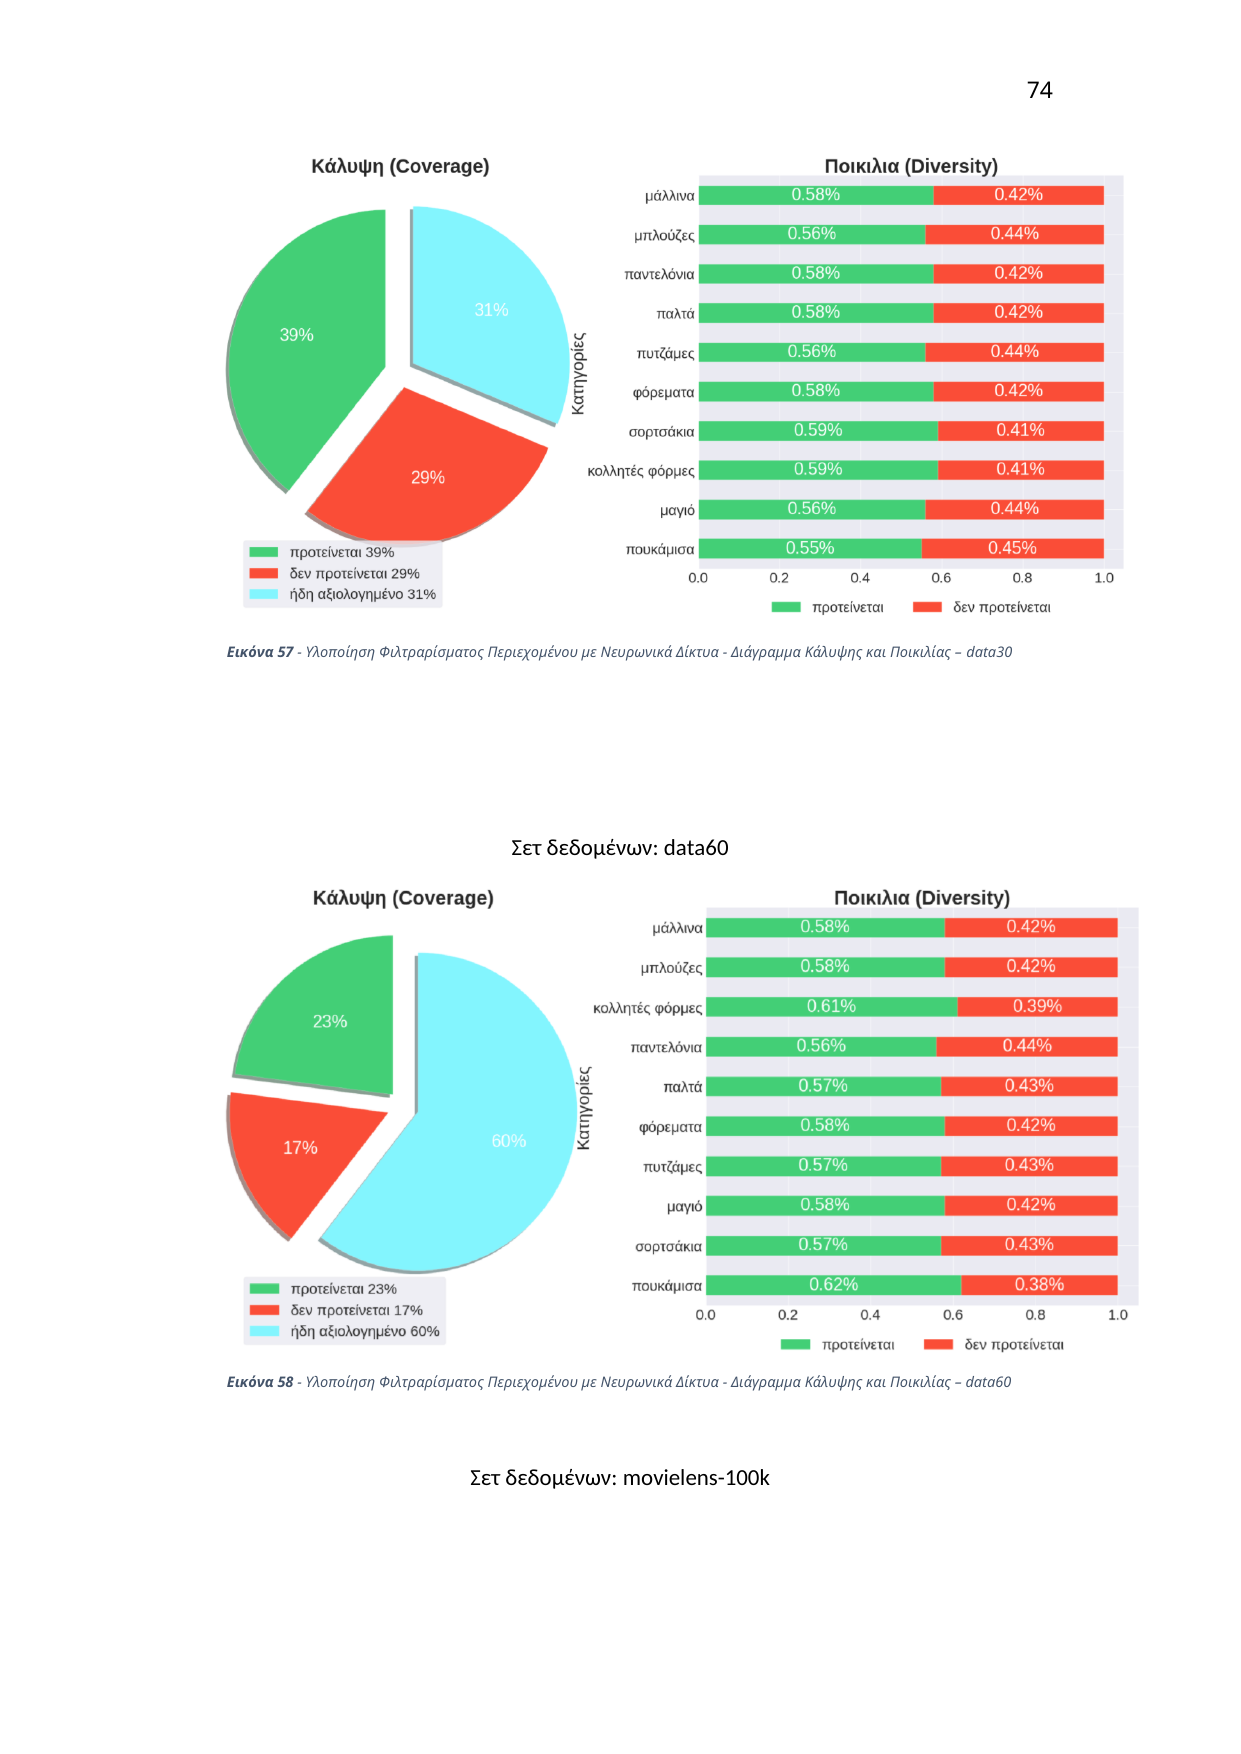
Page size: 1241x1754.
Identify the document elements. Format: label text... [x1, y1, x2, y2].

text Εικόνα 58 - Υλοποίηση Φιλτραρίσματος Περιεχομένου με Νευρωνικά Δίκτυα - Διάγραμμα Κάλυψης και Ποικιλίας – data60 [187, 1372, 1053, 1392]
picture [187, 880, 1139, 1353]
text Σετ δεδομένων: movielens-100k [187, 1463, 1053, 1491]
picture [187, 150, 1124, 623]
text Εικόνα 57 - Υλοποίηση Φιλτραρίσματος Περιεχομένου με Νευρωνικά Δίκτυα - Διάγραμμα Κάλυψης και Ποικιλίας – data30 [187, 642, 1053, 661]
text Σετ δεδομένων: data60 [187, 833, 1053, 862]
